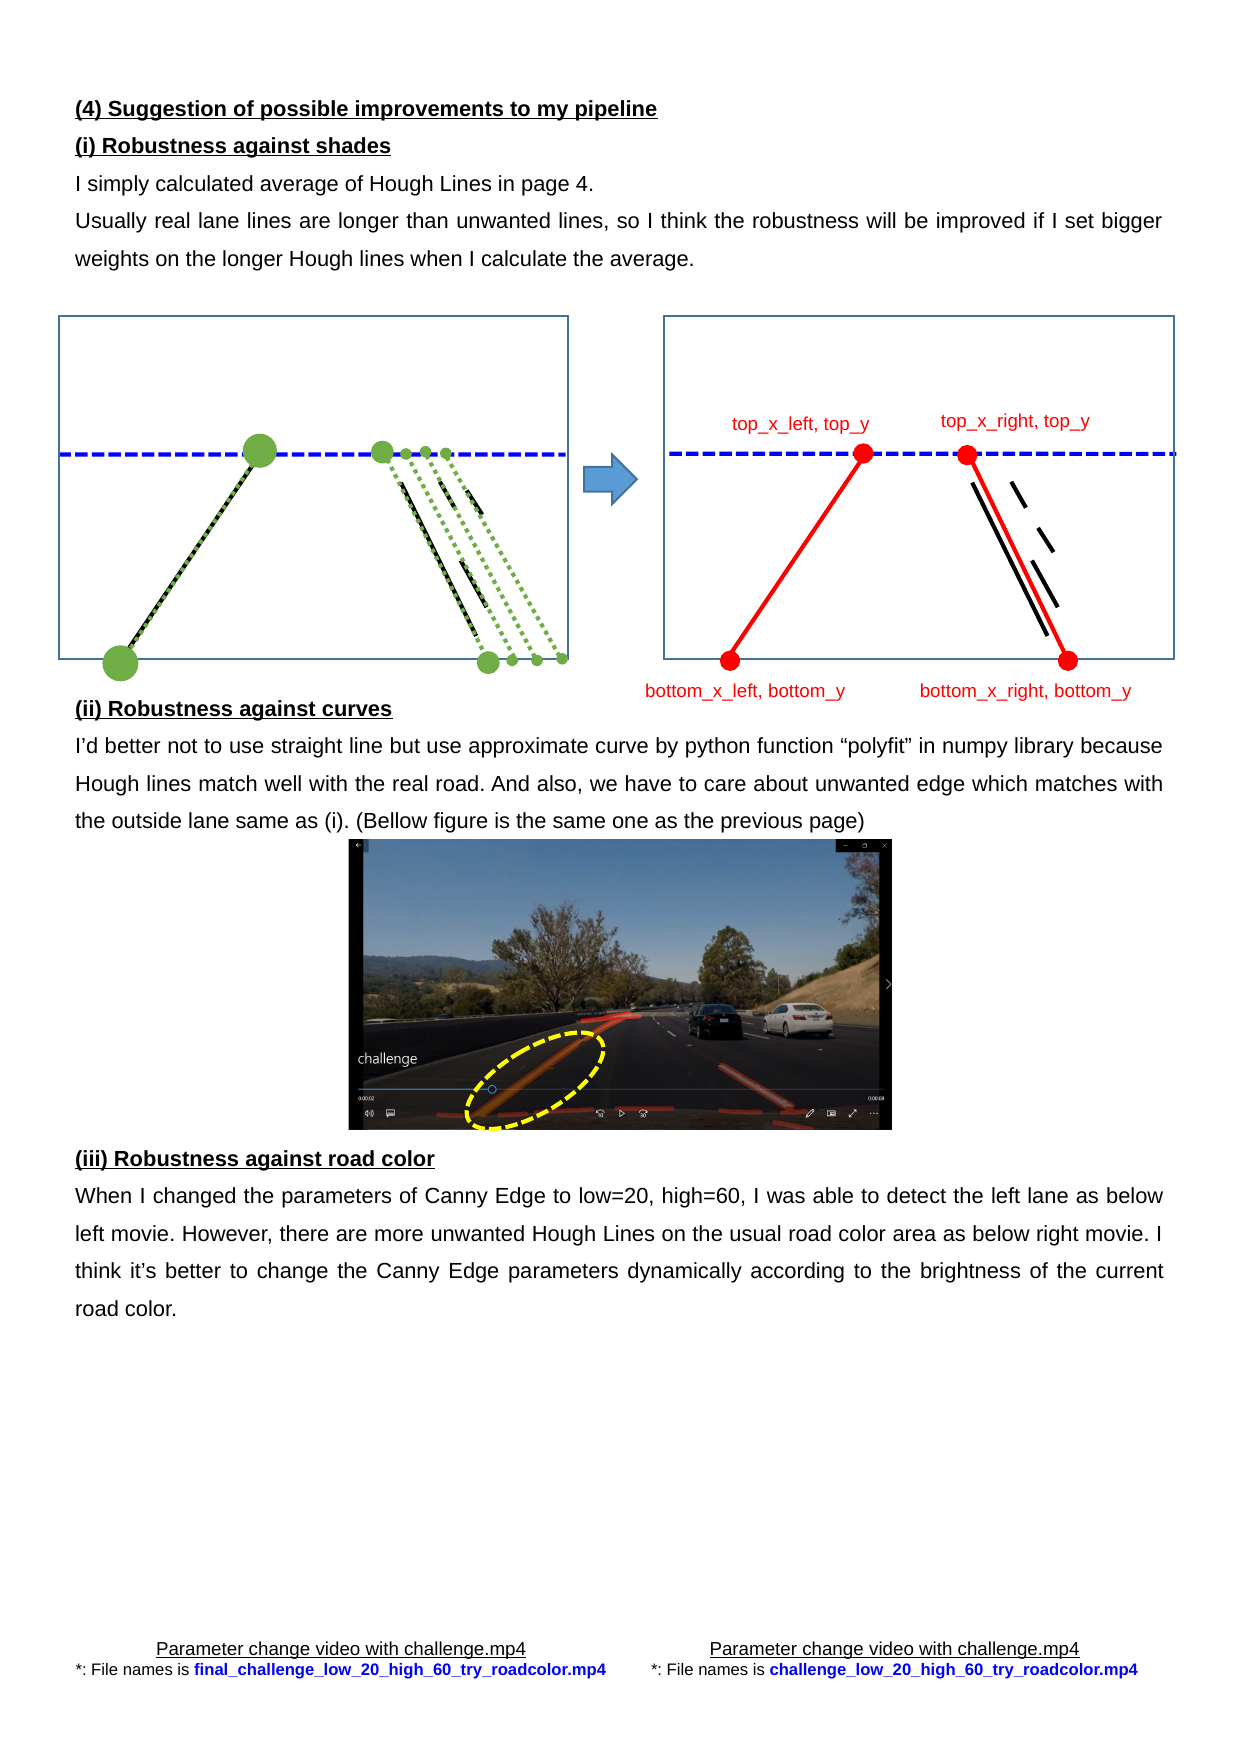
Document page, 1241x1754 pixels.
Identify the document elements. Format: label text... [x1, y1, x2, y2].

text (i) Robustness against shades [75, 127, 1165, 164]
text I simply calculated average of Hough Lines in page 4. Usually real lane lines are longer than unwanted lines, so I think the robustness will be improved if I set bigger weights on the longer Hough lines when I calculate the average. [75, 164, 1165, 277]
text I’d better not to use straight line but use approximate curve by python function “polyfit” in numpy library because Hough lines match well with the real road. And also, we have to care about unwanted edge which matches with the outside lane same as (i). (Bellow figure is the same one as the previous page) [75, 727, 1165, 839]
picture [348, 839, 892, 1130]
text (ii) Robustness against curves [75, 689, 1165, 727]
text (iii) Robustness against road color [75, 1139, 1165, 1177]
text (4) Suggestion of possible improvements to my pipeline [75, 89, 1165, 127]
text When I changed the parameters of Canny Edge to low=20, high=60, I was able to detect the left lane as below left movie. However, there are more unwanted Hough Lines on the usual road color area as below right movie. I think it’s better to change the Canny Edge parameters dynamically according to the brightness of the current road color. [75, 1177, 1165, 1327]
